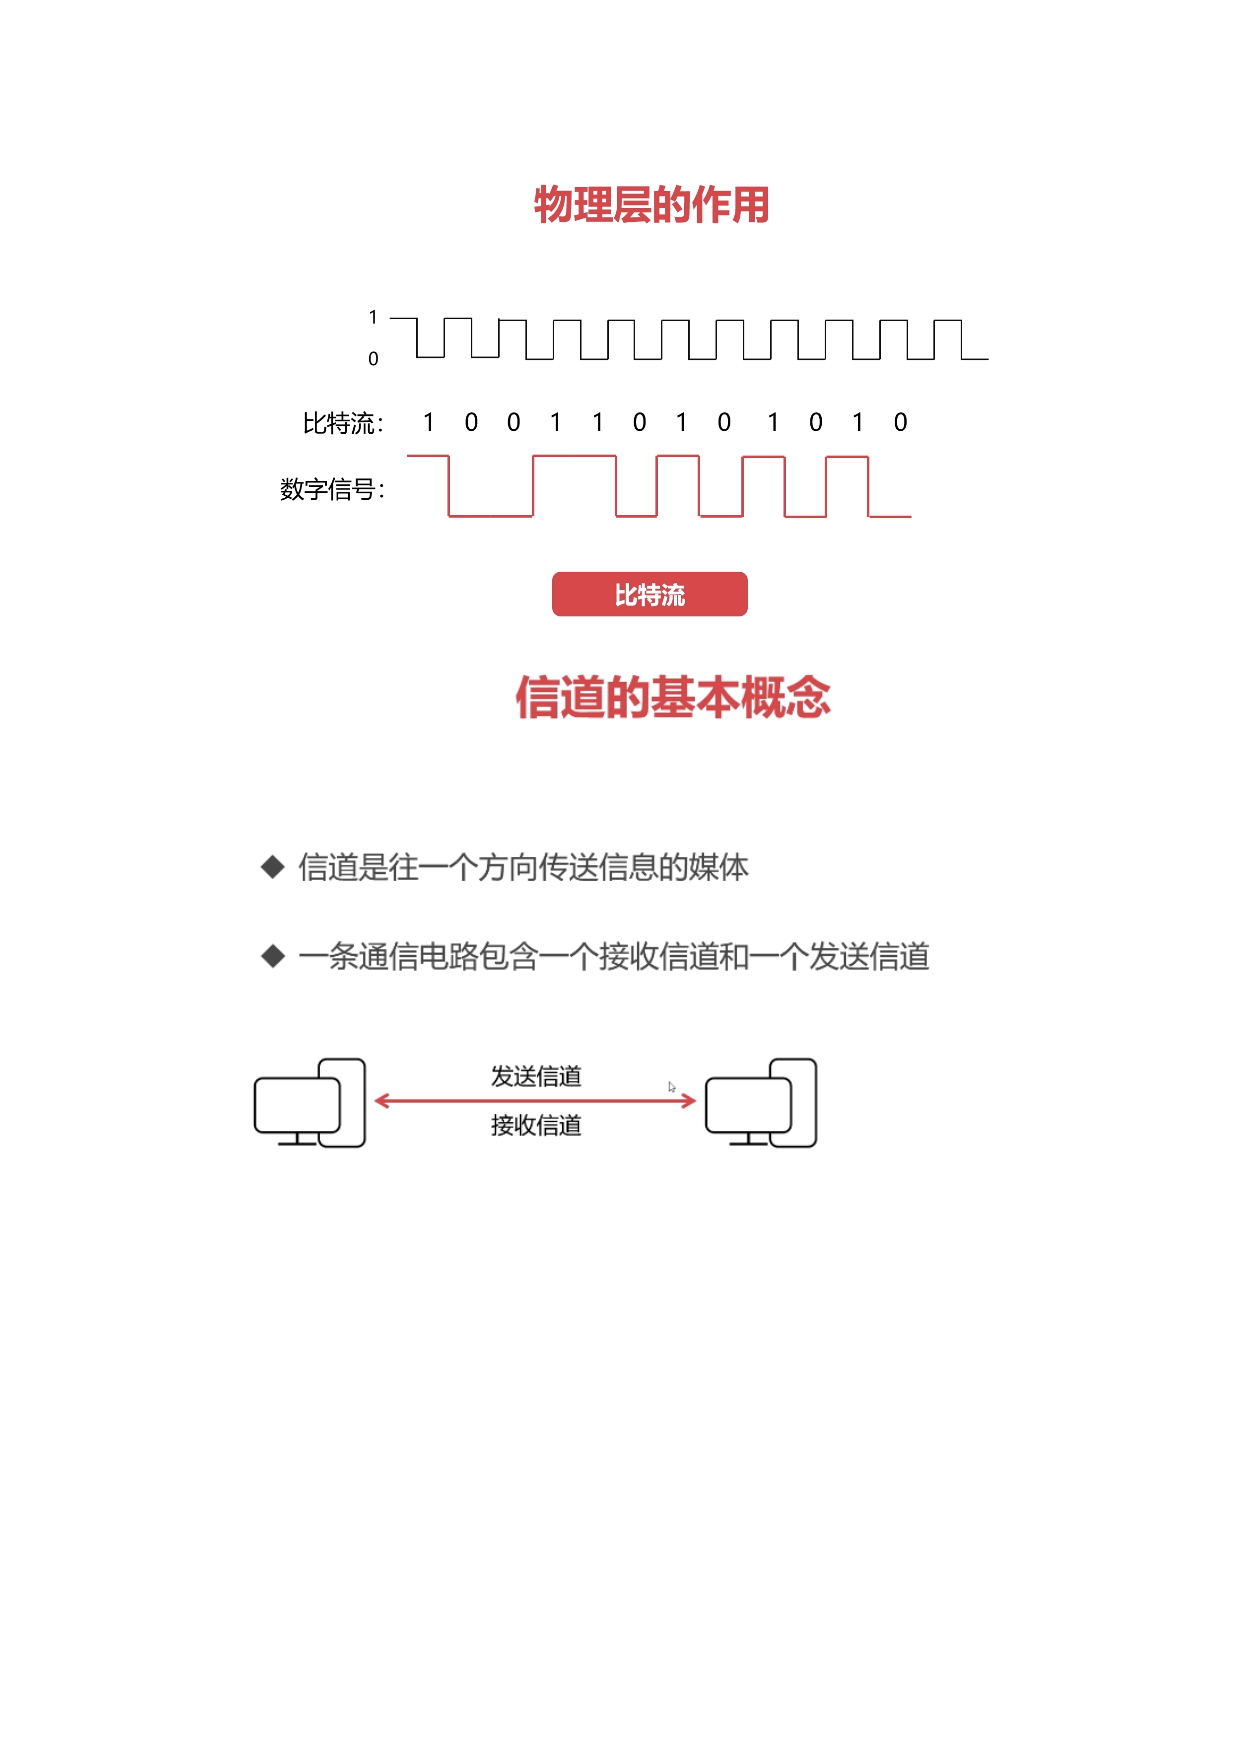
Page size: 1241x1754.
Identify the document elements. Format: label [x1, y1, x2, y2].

picture [187, 649, 1053, 1179]
picture [187, 162, 1053, 629]
